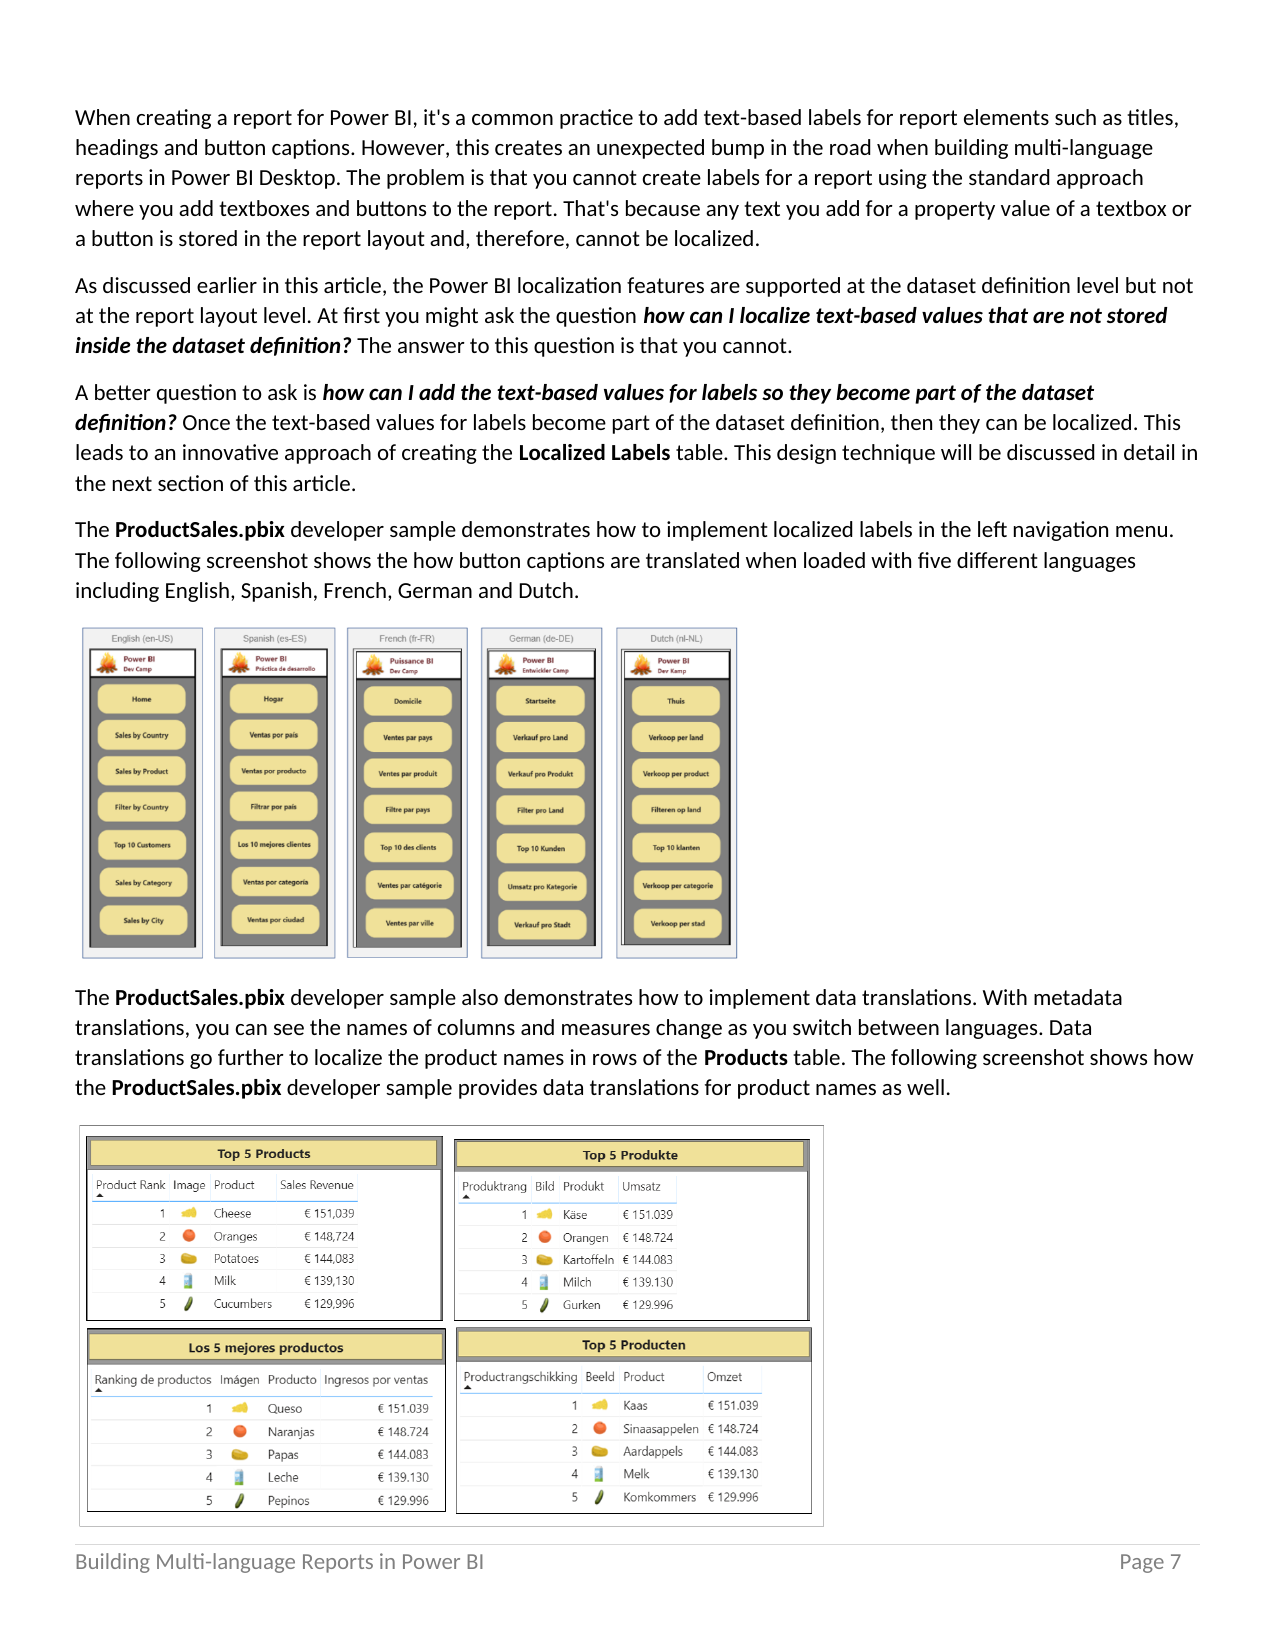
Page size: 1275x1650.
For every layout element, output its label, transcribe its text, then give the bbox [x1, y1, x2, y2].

picture [75, 1120, 834, 1533]
text The ProductSales.pbix developer sample demonstrates how to implement localized labels in the left navigation menu. The following screenshot shows the how button captions are translated when loaded with five different languages including English, Spanish, French, German and Dutch. [75, 516, 1200, 604]
text A better question to ask is how can I add the text-based values for labels so they become part of the dataset definition? Once the text-based values for labels become part of the dataset definition, then they can be localized. This leads to an innovative approach of creating the Localized Labels table. This design technique will be discussed in detail in the next section of this article. [75, 378, 1200, 497]
text The ProductSales.pbix developer sample also demonstrates how to implement data translations. With metadata translations, you can see the names of columns and measures change as you switch between languages. Data translations go further to localize the product names in rows of the Products table. The following screenshot shows how the ProductSales.pbix developer sample provides data translations for product names as well. [75, 983, 1200, 1102]
text As discussed earlier in this article, the Power BI localization features are supported at the dataset definition level but not at the report layout level. At first you might ask the question how can I localize text-based values that are not stored inside the dataset definition? The answer to this question is that you cannot. [75, 271, 1200, 359]
text When creating a report for Power BI, it's a common practice to add text-based labels for report elements such as titles, headings and button captions. However, this creates an unexpected bump in the road when building multi-language reports in Power BI Desktop. The problem is that you cannot create labels for a report using the standard approach where you add textboxes and buttons to the report. That's because any text you add for a property value of a textbox or a button is stored in the report layout and, therefore, cannot be localized. [75, 103, 1200, 252]
picture [75, 622, 742, 964]
